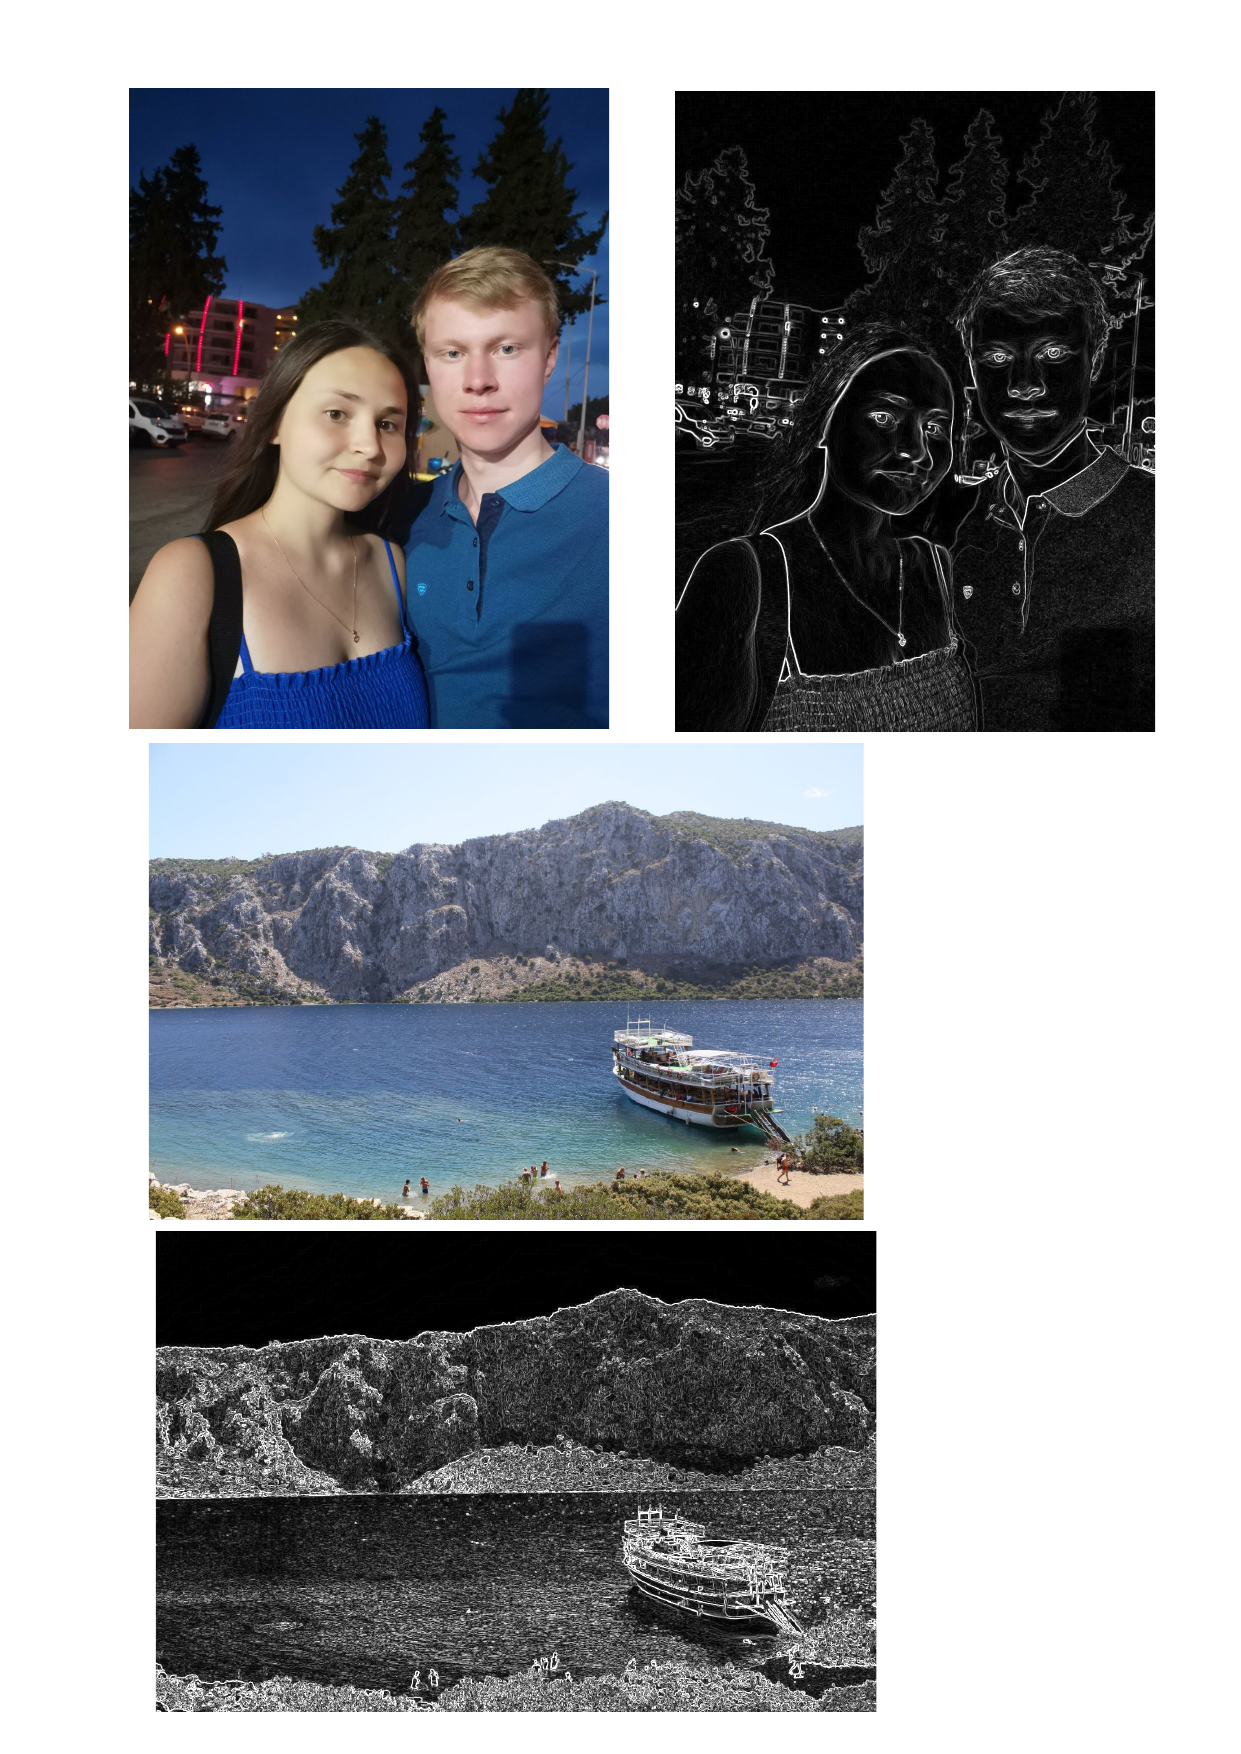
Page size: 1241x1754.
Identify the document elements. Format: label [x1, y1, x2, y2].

picture [148, 743, 864, 1220]
picture [129, 88, 610, 729]
picture [675, 91, 1156, 732]
picture [155, 1231, 877, 1712]
